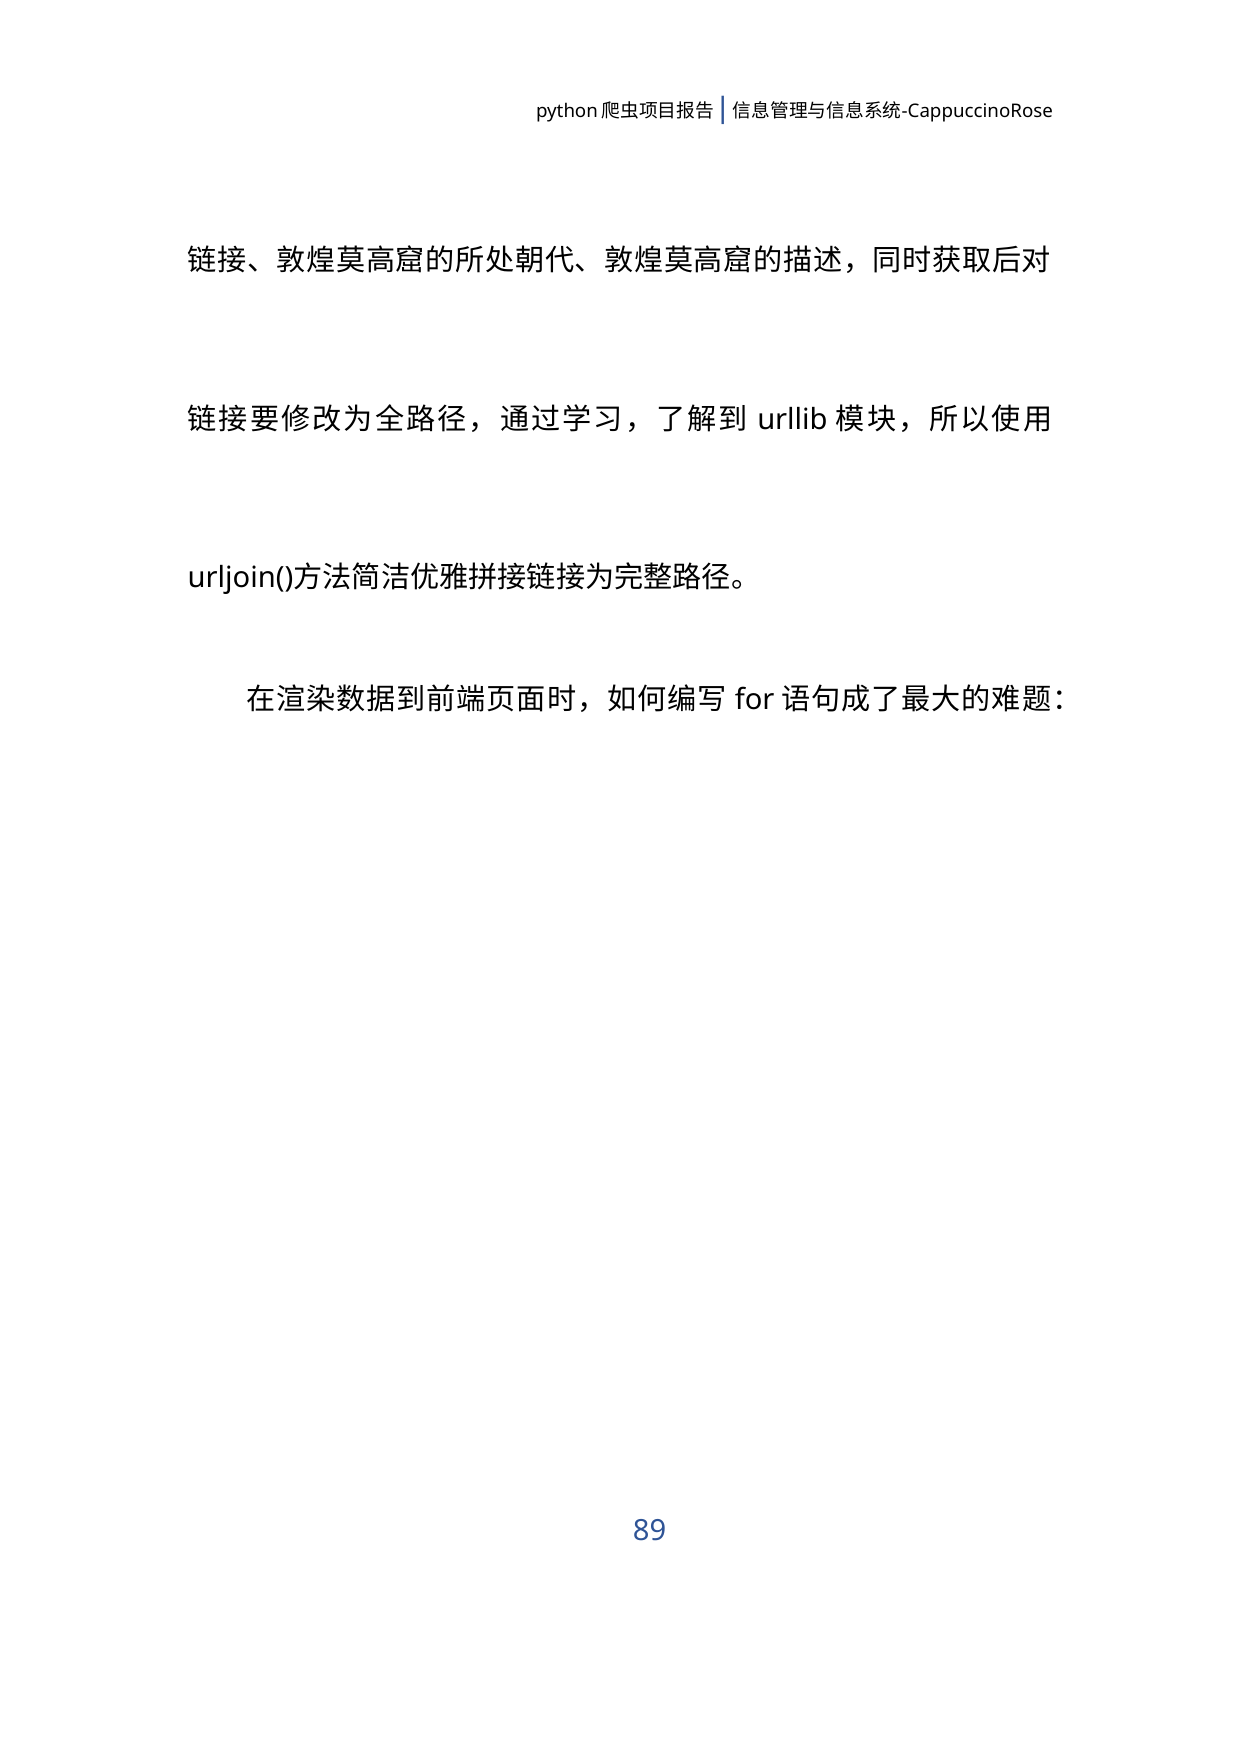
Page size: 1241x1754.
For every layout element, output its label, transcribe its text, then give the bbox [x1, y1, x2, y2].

text 在渲染数据到前端页面时，如何编写for语句成了最大的难题： [187, 657, 1053, 737]
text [187, 218, 1053, 615]
